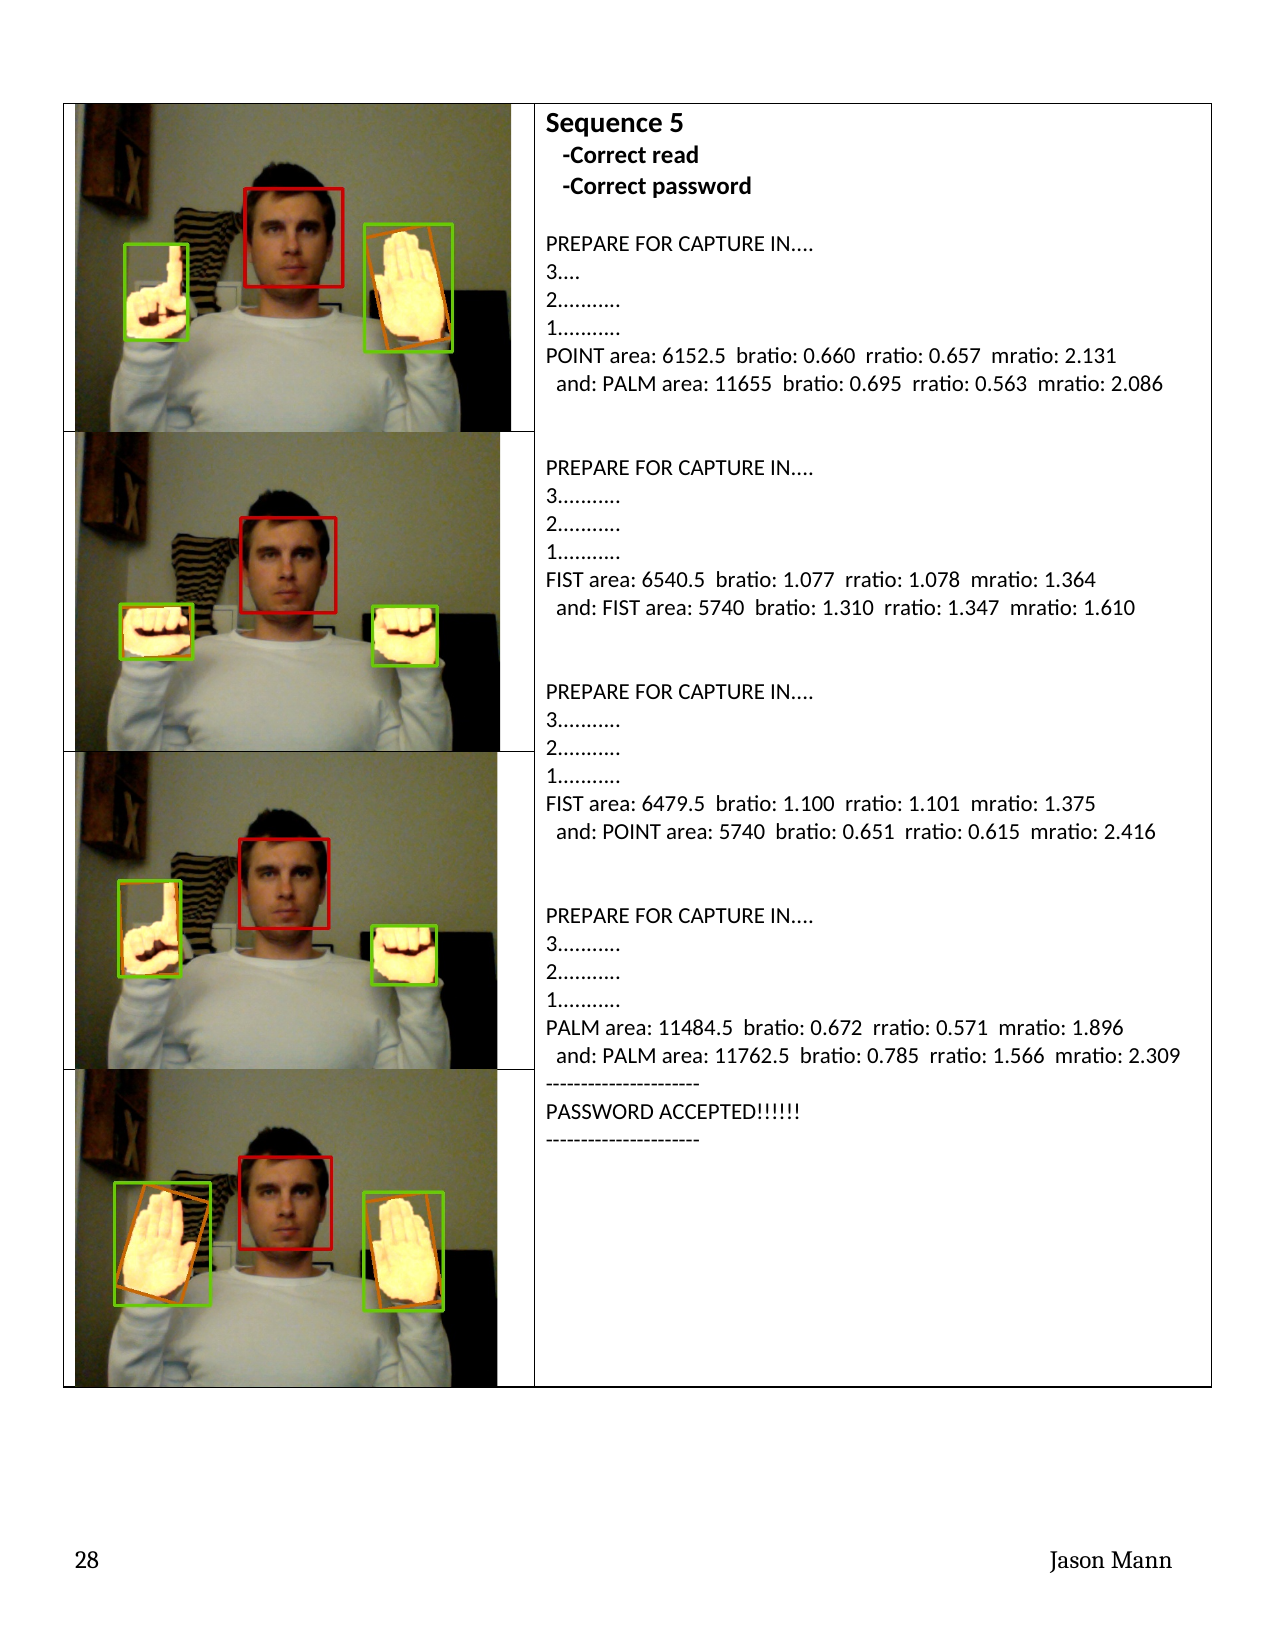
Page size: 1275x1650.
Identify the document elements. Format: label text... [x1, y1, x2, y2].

picture [75, 752, 498, 1387]
picture [75, 104, 512, 751]
table_cell [501, 432, 534, 751]
table_header [64, 104, 75, 431]
table_cell [498, 1070, 534, 1386]
table_header [512, 104, 534, 431]
table_cell [64, 432, 75, 751]
table_header Sequence 5 -Correct read -Correct password PREPARE FOR CAPTURE IN.... 3.... 2........... 1........... POINT area: 6152.5 bratio: 0.660 rratio: 0.657 mratio: 2.131 and: PALM area: 11655 bratio: 0.695 rratio: 0.563 mratio: 2.086 PREPARE FOR CAPTURE IN.... 3........... 2........... 1........... FIST area: 6540.5 bratio: 1.077 rratio: 1.078 mratio: 1.364 and: FIST area: 5740 bratio: 1.310 rratio: 1.347 mratio: 1.610 PREPARE FOR CAPTURE IN.... 3........... 2........... 1........... FIST area: 6479.5 bratio: 1.100 rratio: 1.101 mratio: 1.375 and: POINT area: 5740 bratio: 0.651 rratio: 0.615 mratio: 2.416 PREPARE FOR CAPTURE IN.... 3........... 2........... 1........... PALM area: 11484.5 bratio: 0.672 rratio: 0.571 mratio: 1.896 and: PALM area: 11762.5 bratio: 0.785 rratio: 1.566 mratio: 2.309 ---------------------- PASSWORD ACCEPTED!!!!!! ---------------------- [535, 104, 1211, 1386]
table_cell [64, 752, 75, 1069]
table_cell [498, 752, 534, 1069]
table_cell [64, 1070, 75, 1386]
